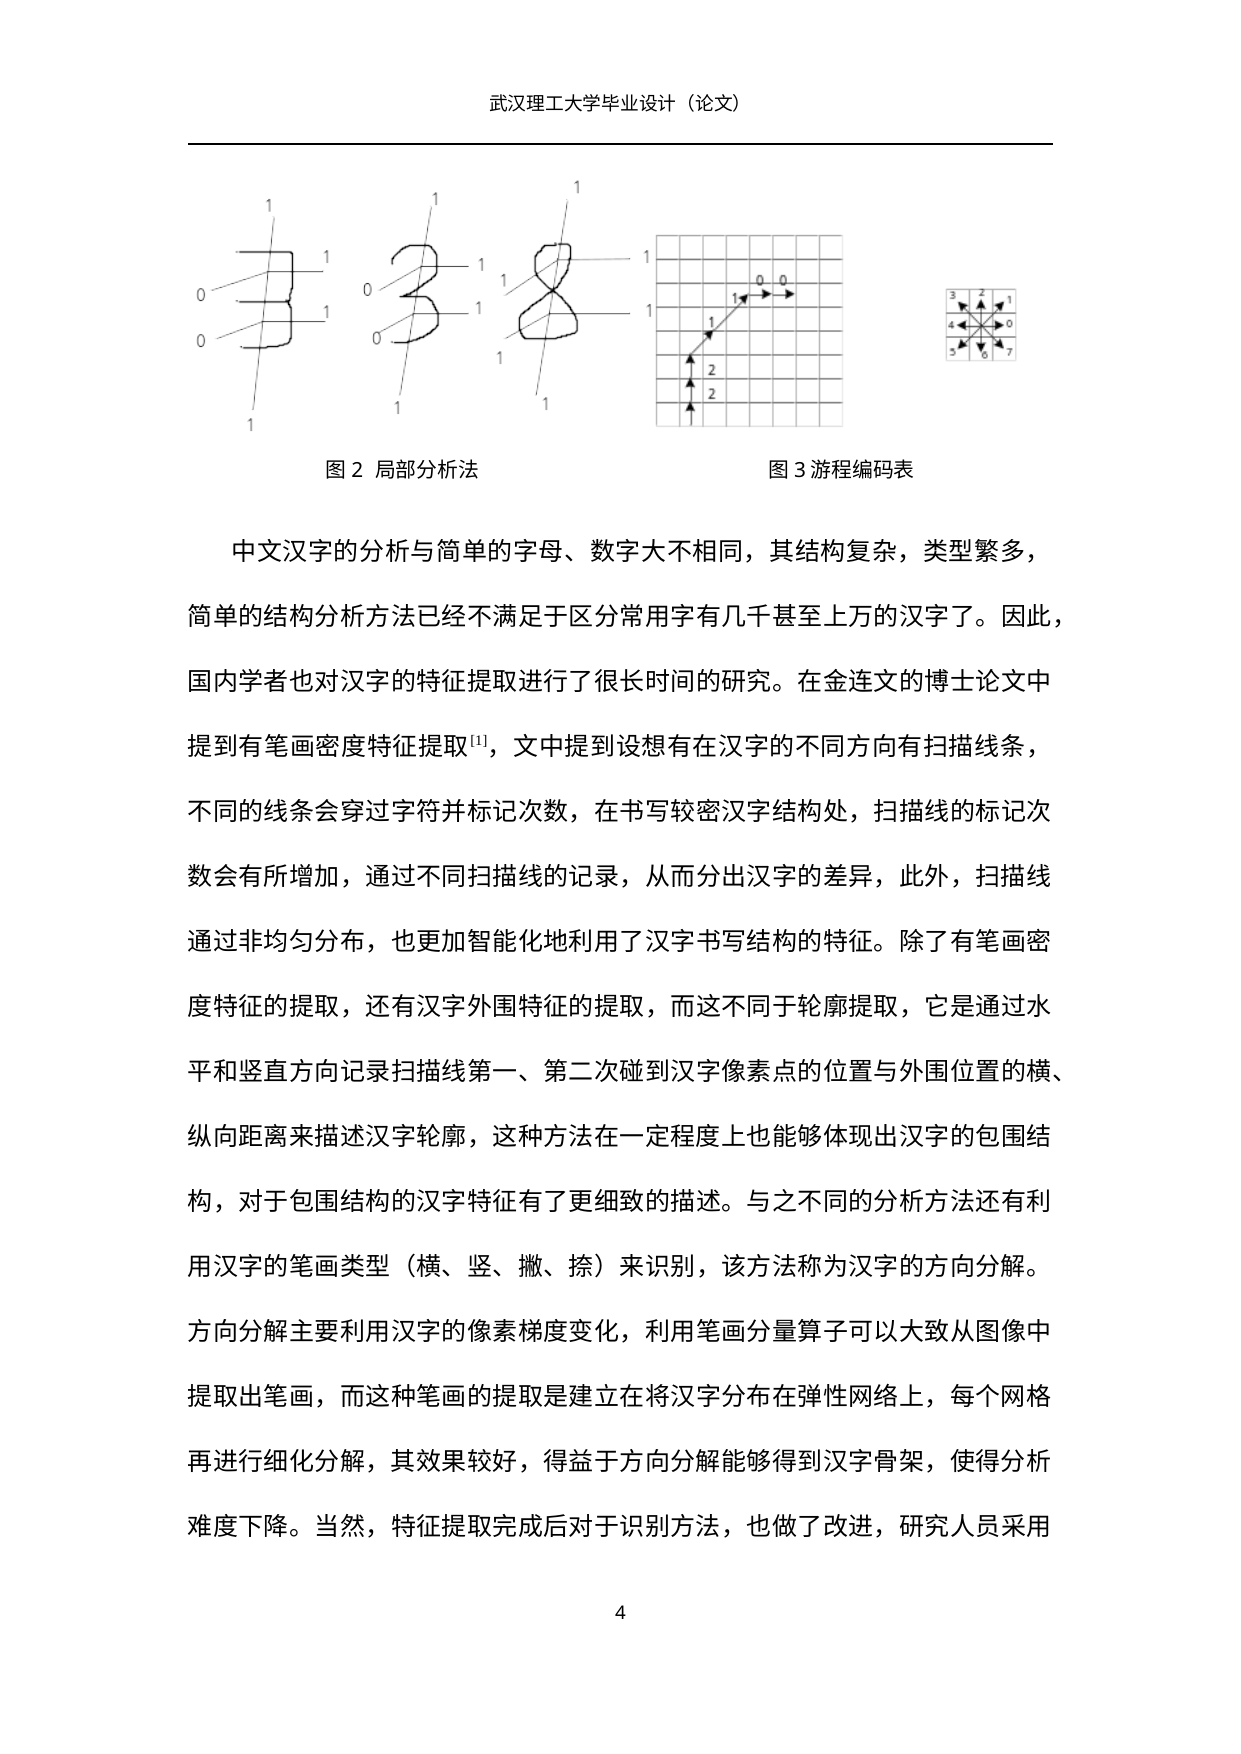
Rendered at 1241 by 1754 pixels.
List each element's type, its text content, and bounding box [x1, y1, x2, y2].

text 图 2 局部分析法 图 3 游程编码表 [187, 452, 1053, 485]
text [187, 517, 1053, 1557]
